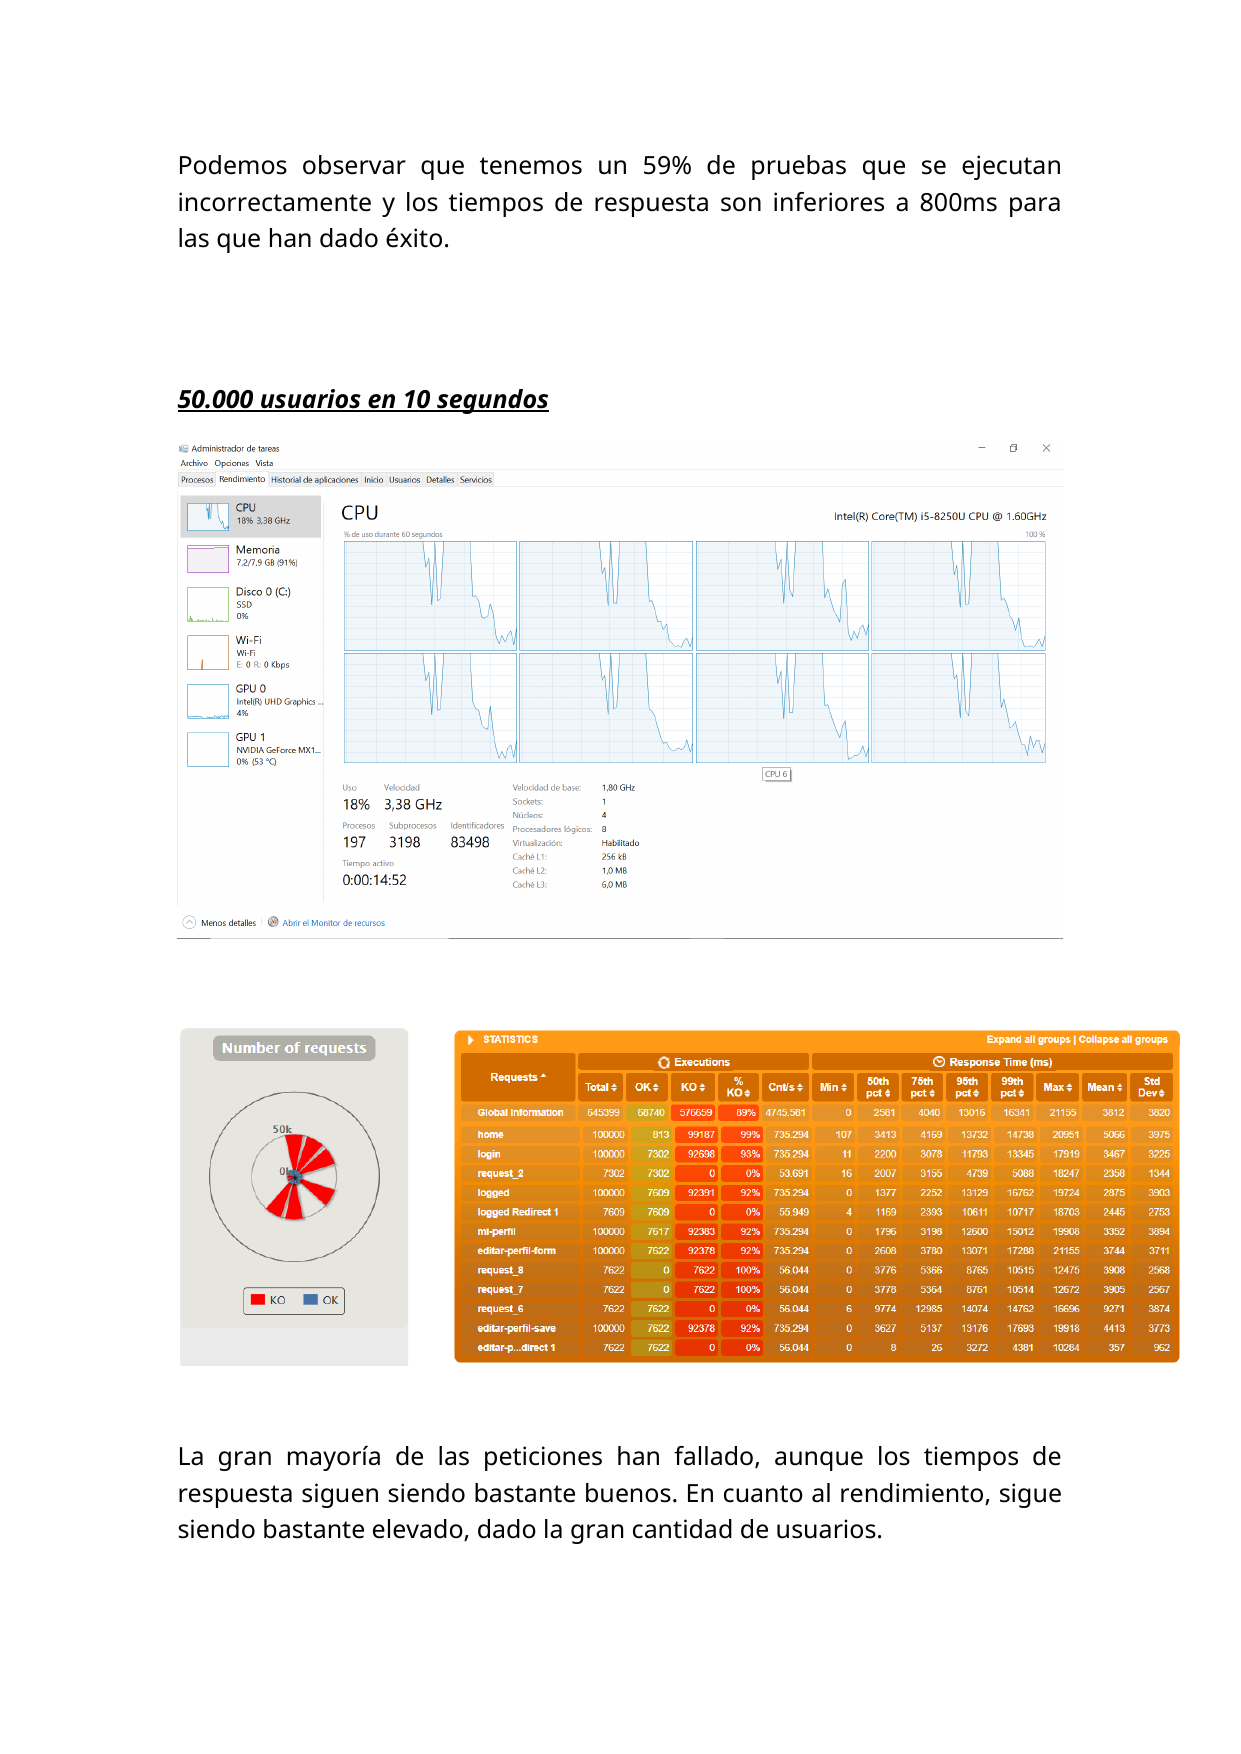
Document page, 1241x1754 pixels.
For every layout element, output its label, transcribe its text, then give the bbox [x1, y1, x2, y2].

picture [177, 998, 409, 1366]
picture [450, 1029, 1183, 1365]
text 50.000 usuarios en 10 segundos [177, 381, 1063, 416]
text Podemos observar que tenemos un 59% de pruebas que se ejecutan incorrectamente y los tiempos de respuesta son inferiores a 800ms para las que han dado éxito. [177, 148, 1063, 255]
picture [177, 440, 1063, 939]
text La gran mayoría de las peticiones han fallado, aunque los tiempos de respuesta siguen siendo bastante buenos. En cuanto al rendimiento, sigue siendo bastante elevado, dado la gran cantidad de usuarios. [177, 1439, 1063, 1546]
